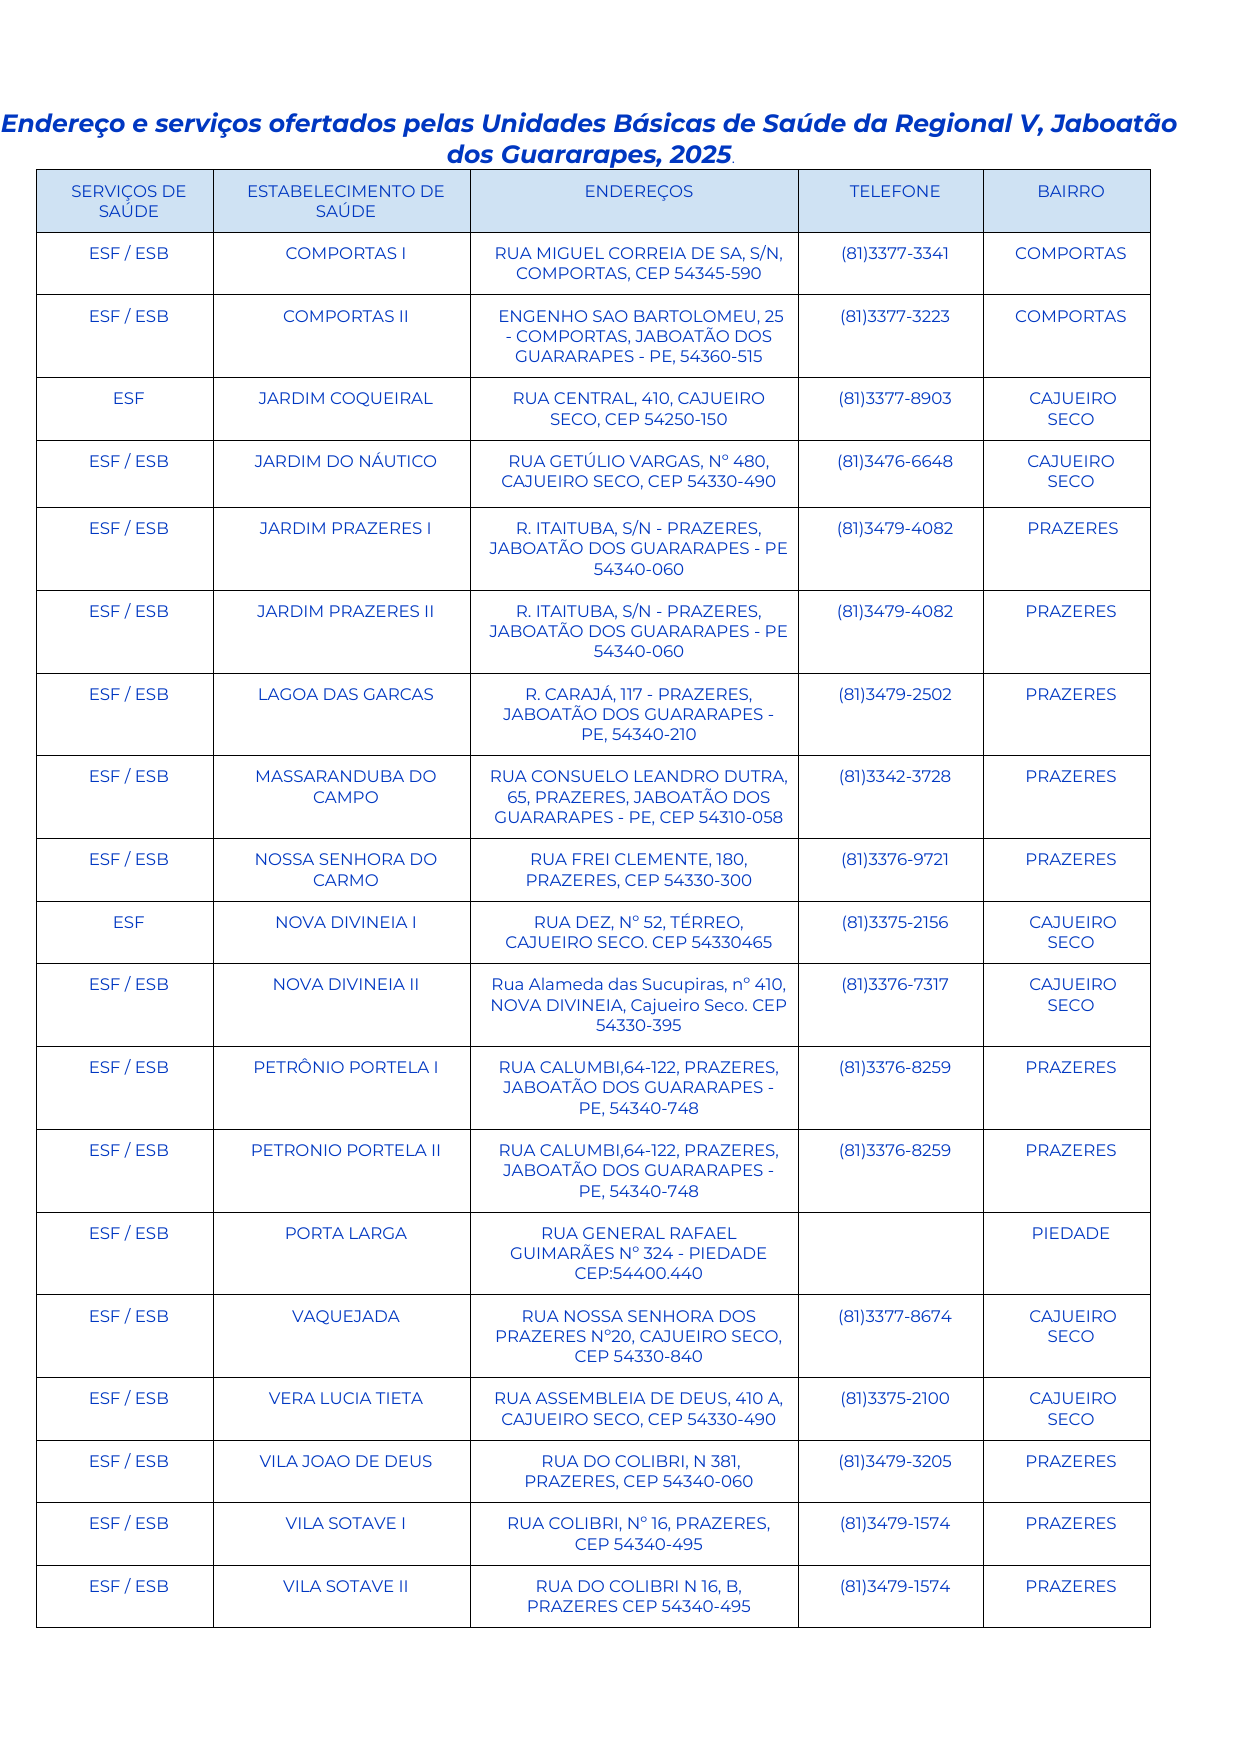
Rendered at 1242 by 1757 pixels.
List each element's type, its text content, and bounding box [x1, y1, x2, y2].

table_cell COMPORTAS II [214, 295, 470, 377]
table_cell RUA CALUMBI,64-122, PRAZERES, JABOATÃO DOS GUARARAPES - PE, 54340-748 [471, 1047, 798, 1129]
table_cell NOVA DIVINEIA II [214, 964, 470, 1046]
table_cell VERA LUCIA TIETA [214, 1378, 470, 1440]
table_cell RUA DO COLIBRI, N 381, PRAZERES, CEP 54340-060 [471, 1441, 798, 1502]
table_cell ESF / ESB [37, 233, 213, 294]
table_cell VAQUEJADA [214, 1295, 470, 1377]
table_cell ESF [37, 378, 213, 440]
table_cell RUA CENTRAL, 410, CAJUEIRO SECO, CEP 54250-150 [471, 378, 798, 440]
table_cell ESF / ESB [37, 674, 213, 755]
table_cell ESF [37, 902, 213, 963]
table_cell RUA CALUMBI,64-122, PRAZERES, JABOATÃO DOS GUARARAPES - PE, 54340-748 [471, 1130, 798, 1212]
table_cell (81)3377-3341 [799, 233, 983, 294]
table_cell COMPORTAS [984, 233, 1150, 294]
table_cell (81)3342-3728 [799, 756, 983, 838]
table_cell LAGOA DAS GARCAS [214, 674, 470, 755]
table_cell RUA MIGUEL CORREIA DE SA, S/N, COMPORTAS, CEP 54345-590 [471, 233, 798, 294]
table_cell RUA DEZ, Nº 52, TÉRREO, CAJUEIRO SECO. CEP 54330465 [471, 902, 798, 963]
table_cell ESF / ESB [37, 591, 213, 672]
table_cell ESF / ESB [37, 1047, 213, 1129]
table_cell (81)3479-4082 [799, 591, 983, 672]
table_cell PRAZERES [984, 1441, 1150, 1502]
table_cell COMPORTAS I [214, 233, 470, 294]
table_cell CAJUEIRO SECO [984, 902, 1150, 963]
table_cell JARDIM PRAZERES II [214, 591, 470, 672]
table_cell VILA SOTAVE I [214, 1503, 470, 1565]
table_header SERVIÇOS DE SAÚDE [37, 170, 213, 232]
text Endereço e serviços ofertados pelas Unidades Básicas de Saúde da Regional V, Jaboatão dos Guararapes, 2025. [0, 108, 1181, 169]
table_cell (81)3375-2156 [799, 902, 983, 963]
table_cell PRAZERES [984, 1503, 1150, 1565]
table_cell R. ITAITUBA, S/N - PRAZERES, JABOATÃO DOS GUARARAPES - PE 54340-060 [471, 591, 798, 672]
table_cell ESF / ESB [37, 839, 213, 901]
table_cell PRAZERES [984, 1047, 1150, 1129]
table_cell (81)3479-1574 [799, 1566, 983, 1627]
table_cell PIEDADE [984, 1213, 1150, 1294]
table_cell PRAZERES [984, 674, 1150, 755]
table_cell RUA COLIBRI, Nº 16, PRAZERES, CEP 54340-495 [471, 1503, 798, 1565]
table_cell NOVA DIVINEIA I [214, 902, 470, 963]
table_cell ESF / ESB [37, 1441, 213, 1502]
table_cell JARDIM DO NÁUTICO [214, 441, 470, 507]
table_cell CAJUEIRO SECO [984, 964, 1150, 1046]
table_header TELEFONE [799, 170, 983, 232]
table_cell PRAZERES [984, 1566, 1150, 1627]
table_cell RUA FREI CLEMENTE, 180, PRAZERES, CEP 54330-300 [471, 839, 798, 901]
table_cell MASSARANDUBA DO CAMPO [214, 756, 470, 838]
table_cell ESF / ESB [37, 1295, 213, 1377]
table_header ESTABELECIMENTO DE SAÚDE [214, 170, 470, 232]
table_cell (81)3479-1574 [799, 1503, 983, 1565]
table_header ENDEREÇOS [471, 170, 798, 232]
table_cell RUA GETÚLIO VARGAS, Nº 480, CAJUEIRO SECO, CEP 54330-490 [471, 441, 798, 507]
table_cell ESF / ESB [37, 964, 213, 1046]
table_cell (81)3476-6648 [799, 441, 983, 507]
table_cell [799, 1213, 983, 1294]
table_cell R. CARAJÁ, 117 - PRAZERES, JABOATÃO DOS GUARARAPES - PE, 54340-210 [471, 674, 798, 755]
table_cell CAJUEIRO SECO [984, 378, 1150, 440]
table_cell JARDIM PRAZERES I [214, 508, 470, 590]
table_cell RUA GENERAL RAFAEL GUIMARÃES Nº 324 - PIEDADE CEP:54400.440 [471, 1213, 798, 1294]
table_cell RUA ASSEMBLEIA DE DEUS, 410 A, CAJUEIRO SECO, CEP 54330-490 [471, 1378, 798, 1440]
table_cell ESF / ESB [37, 295, 213, 377]
table_cell (81)3479-2502 [799, 674, 983, 755]
table_cell PRAZERES [984, 1130, 1150, 1212]
table_cell (81)3377-3223 [799, 295, 983, 377]
table_cell JARDIM COQUEIRAL [214, 378, 470, 440]
table_cell ESF / ESB [37, 508, 213, 590]
table_cell ESF / ESB [37, 1503, 213, 1565]
table_cell RUA DO COLIBRI N 16, B, PRAZERES CEP 54340-495 [471, 1566, 798, 1627]
table_cell CAJUEIRO SECO [984, 1378, 1150, 1440]
table_cell ESF / ESB [37, 1130, 213, 1212]
table_cell NOSSA SENHORA DO CARMO [214, 839, 470, 901]
table_cell (81)3479-3205 [799, 1441, 983, 1502]
table_cell (81)3479-4082 [799, 508, 983, 590]
table_cell (81)3376-8259 [799, 1130, 983, 1212]
table_cell COMPORTAS [984, 295, 1150, 377]
table_cell Rua Alameda das Sucupiras, nº 410, NOVA DIVINEIA, Cajueiro Seco. CEP 54330-395 [471, 964, 798, 1046]
table_cell PRAZERES [984, 508, 1150, 590]
table_cell VILA SOTAVE II [214, 1566, 470, 1627]
table_cell R. ITAITUBA, S/N - PRAZERES, JABOATÃO DOS GUARARAPES - PE 54340-060 [471, 508, 798, 590]
table_cell ESF / ESB [37, 1378, 213, 1440]
table_cell (81)3377-8903 [799, 378, 983, 440]
table_cell ESF / ESB [37, 1566, 213, 1627]
table_cell RUA CONSUELO LEANDRO DUTRA, 65, PRAZERES, JABOATÃO DOS GUARARAPES - PE, CEP 54310-058 [471, 756, 798, 838]
table_cell CAJUEIRO SECO [984, 1295, 1150, 1377]
table_cell (81)3376-7317 [799, 964, 983, 1046]
table_cell PORTA LARGA [214, 1213, 470, 1294]
table_cell (81)3377-8674 [799, 1295, 983, 1377]
table_cell PRAZERES [984, 591, 1150, 672]
table_cell CAJUEIRO SECO [984, 441, 1150, 507]
table_cell (81)3375-2100 [799, 1378, 983, 1440]
table_cell ENGENHO SAO BARTOLOMEU, 25 - COMPORTAS, JABOATÃO DOS GUARARAPES - PE, 54360-515 [471, 295, 798, 377]
table_cell PETRONIO PORTELA II [214, 1130, 470, 1212]
table_cell (81)3376-9721 [799, 839, 983, 901]
table_cell PRAZERES [984, 756, 1150, 838]
table_cell PRAZERES [984, 839, 1150, 901]
table_cell ESF / ESB [37, 756, 213, 838]
table_header BAIRRO [984, 170, 1150, 232]
table_cell VILA JOAO DE DEUS [214, 1441, 470, 1502]
table_cell PETRÔNIO PORTELA I [214, 1047, 470, 1129]
table_cell RUA NOSSA SENHORA DOS PRAZERES Nº20, CAJUEIRO SECO, CEP 54330-840 [471, 1295, 798, 1377]
table_cell ESF / ESB [37, 441, 213, 507]
table_cell ESF / ESB [37, 1213, 213, 1294]
table_cell (81)3376-8259 [799, 1047, 983, 1129]
